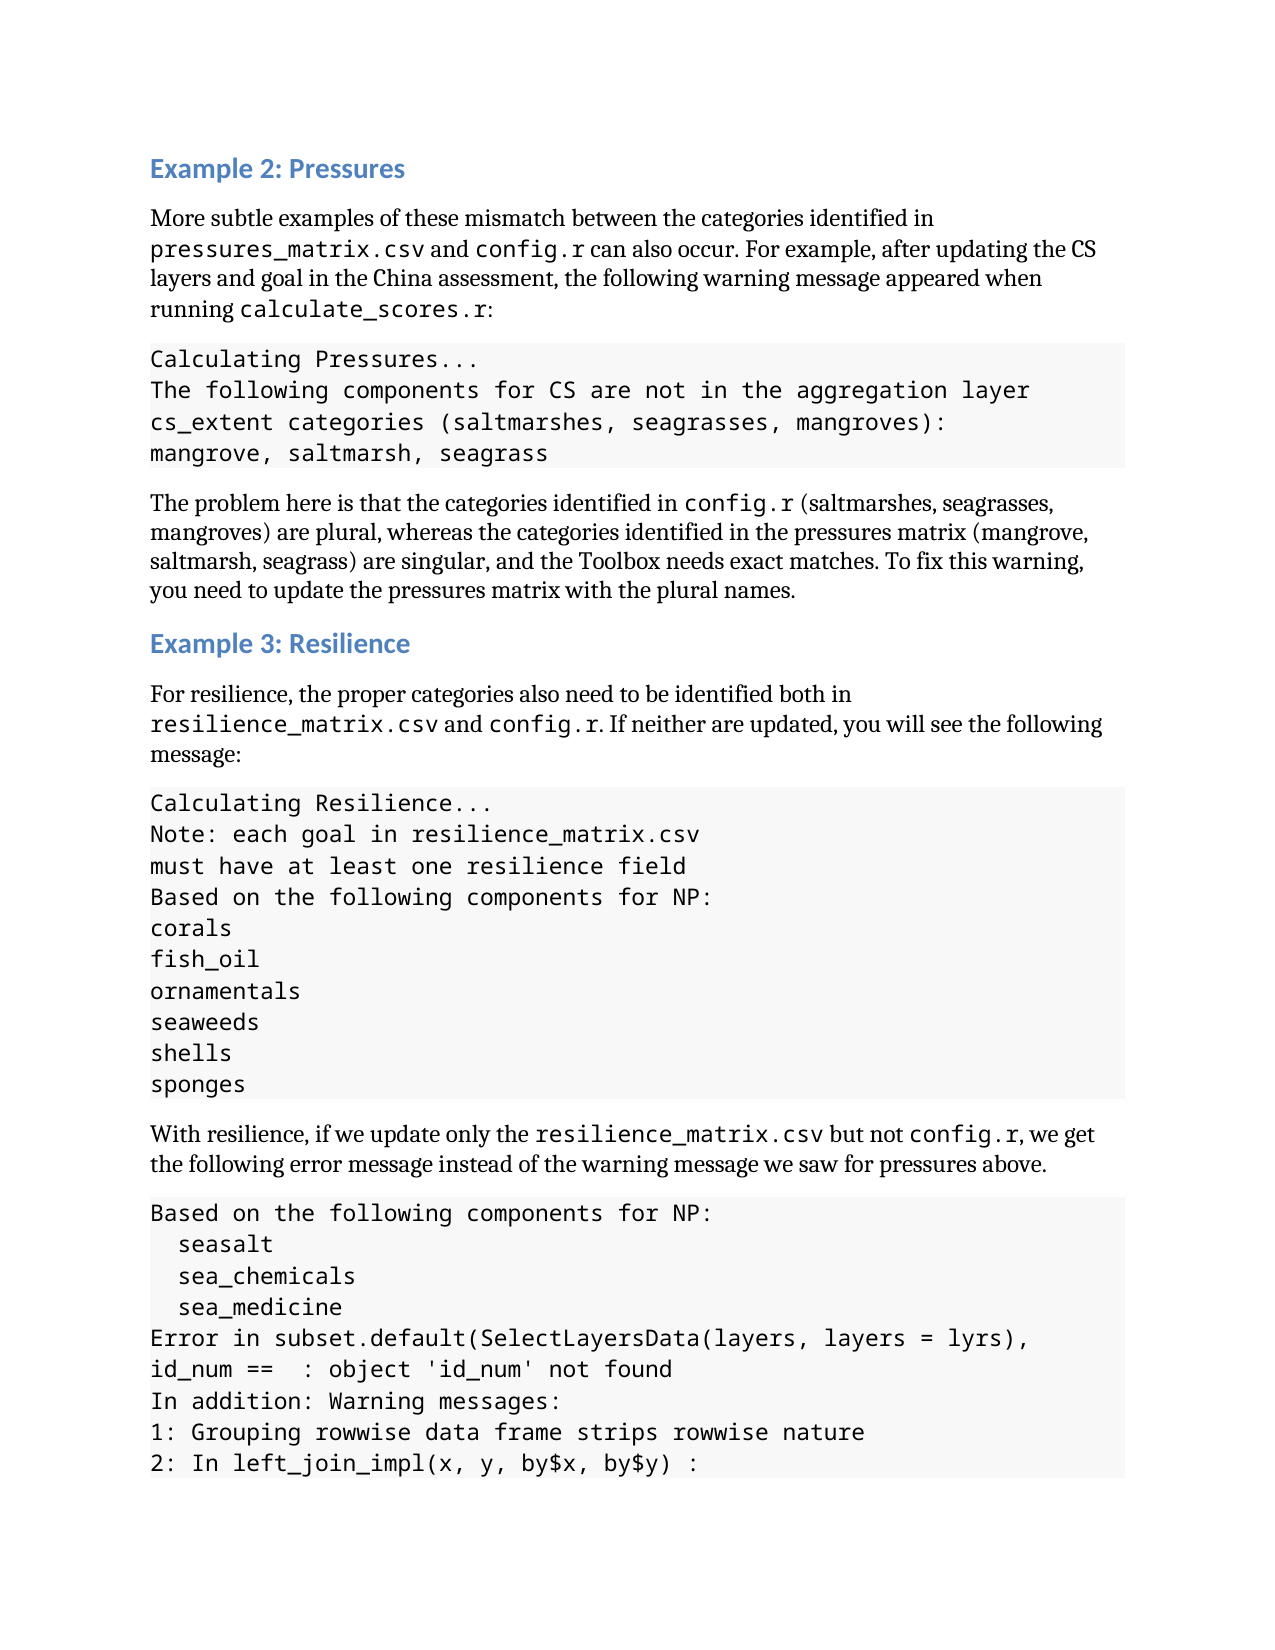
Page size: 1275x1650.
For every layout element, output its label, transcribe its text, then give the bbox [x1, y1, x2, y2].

text More subtle examples of these mismatch between the categories identified in pressures_matrix.csv and config.r can also occur. For example, after updating the CS layers and goal in the China assessment, the following warning message appeared when running calculate_scores.r: [150, 204, 1125, 324]
text The problem here is that the categories identified in config.r (saltmarshes, seagrasses, mangroves) are plural, whereas the categories identified in the pressures matrix (mangrove, saltmarsh, seagrass) are singular, and the Toolbox needs exact matches. To fix this warning, you need to update the pressures matrix with the plural names. [150, 487, 1125, 604]
text For resilience, the proper categories also need to be identified both in resilience_matrix.csv and config.r. If neither are updated, you will see the following message: [150, 679, 1125, 768]
subtitle Example 2: Pressures [150, 150, 1125, 186]
text Calculating Resilience... Note: each goal in resilience_matrix.csv must have at least one resilience field Based on the following components for NP: corals fish_oil ornamentals seaweeds shells sponges [150, 787, 1125, 1099]
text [150, 1197, 1125, 1478]
subtitle Example 3: Resilience [150, 625, 1125, 661]
text With resilience, if we update only the resilience_matrix.csv but not config.r, we get the following error message instead of the warning message we saw for pressures above. [150, 1118, 1125, 1178]
text Calculating Pressures... The following components for CS are not in the aggregation layer cs_extent categories (saltmarshes, seagrasses, mangroves): mangrove, saltmarsh, seagrass [150, 343, 1125, 468]
